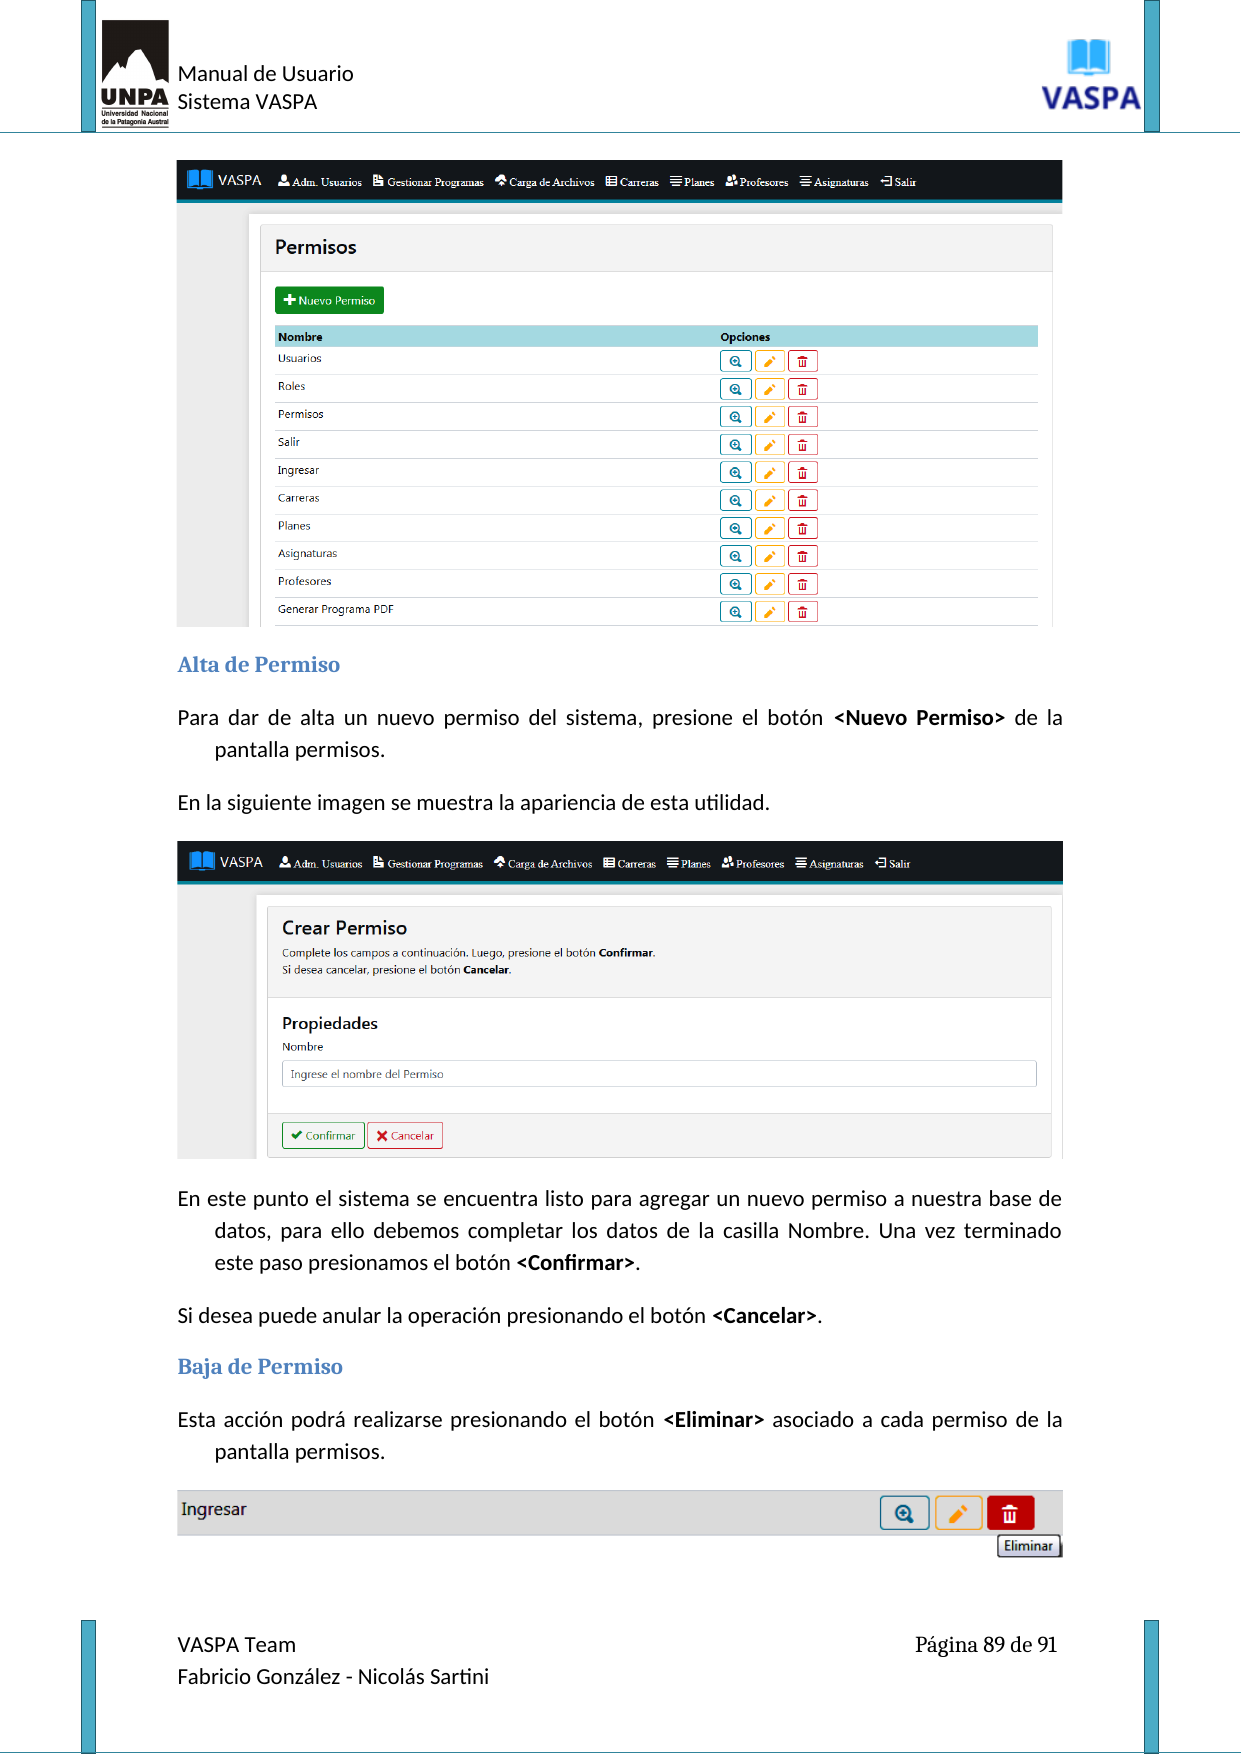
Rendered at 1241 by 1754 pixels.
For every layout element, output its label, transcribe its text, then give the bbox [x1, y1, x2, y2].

text En este punto el sistema se encuentra listo para agregar un nuevo permiso a nuestra base de datos, para ello debemos completar los datos de la casilla Nombre. Una vez terminado este paso presionamos el botón <Confirmar>. [177, 1184, 1063, 1276]
text Si desea puede anular la operación presionando el botón <Cancelar>. [177, 1301, 1063, 1329]
text Para dar de alta un nuevo permiso del sistema, presione el botón <Nuevo Permiso> de la pantalla permisos. [177, 703, 1063, 763]
picture [1036, 19, 1146, 129]
picture [176, 160, 1063, 627]
picture [100, 18, 170, 129]
text Alta de Permiso [177, 652, 1063, 678]
text En la siguiente imagen se muestra la apariencia de esta utilidad. [177, 788, 1063, 816]
picture [177, 1490, 1063, 1562]
text Baja de Permiso [177, 1354, 1063, 1381]
text Esta acción podrá realizarse presionando el botón <Eliminar> asociado a cada permiso de la pantalla permisos. [177, 1405, 1063, 1465]
picture [177, 841, 1063, 1159]
